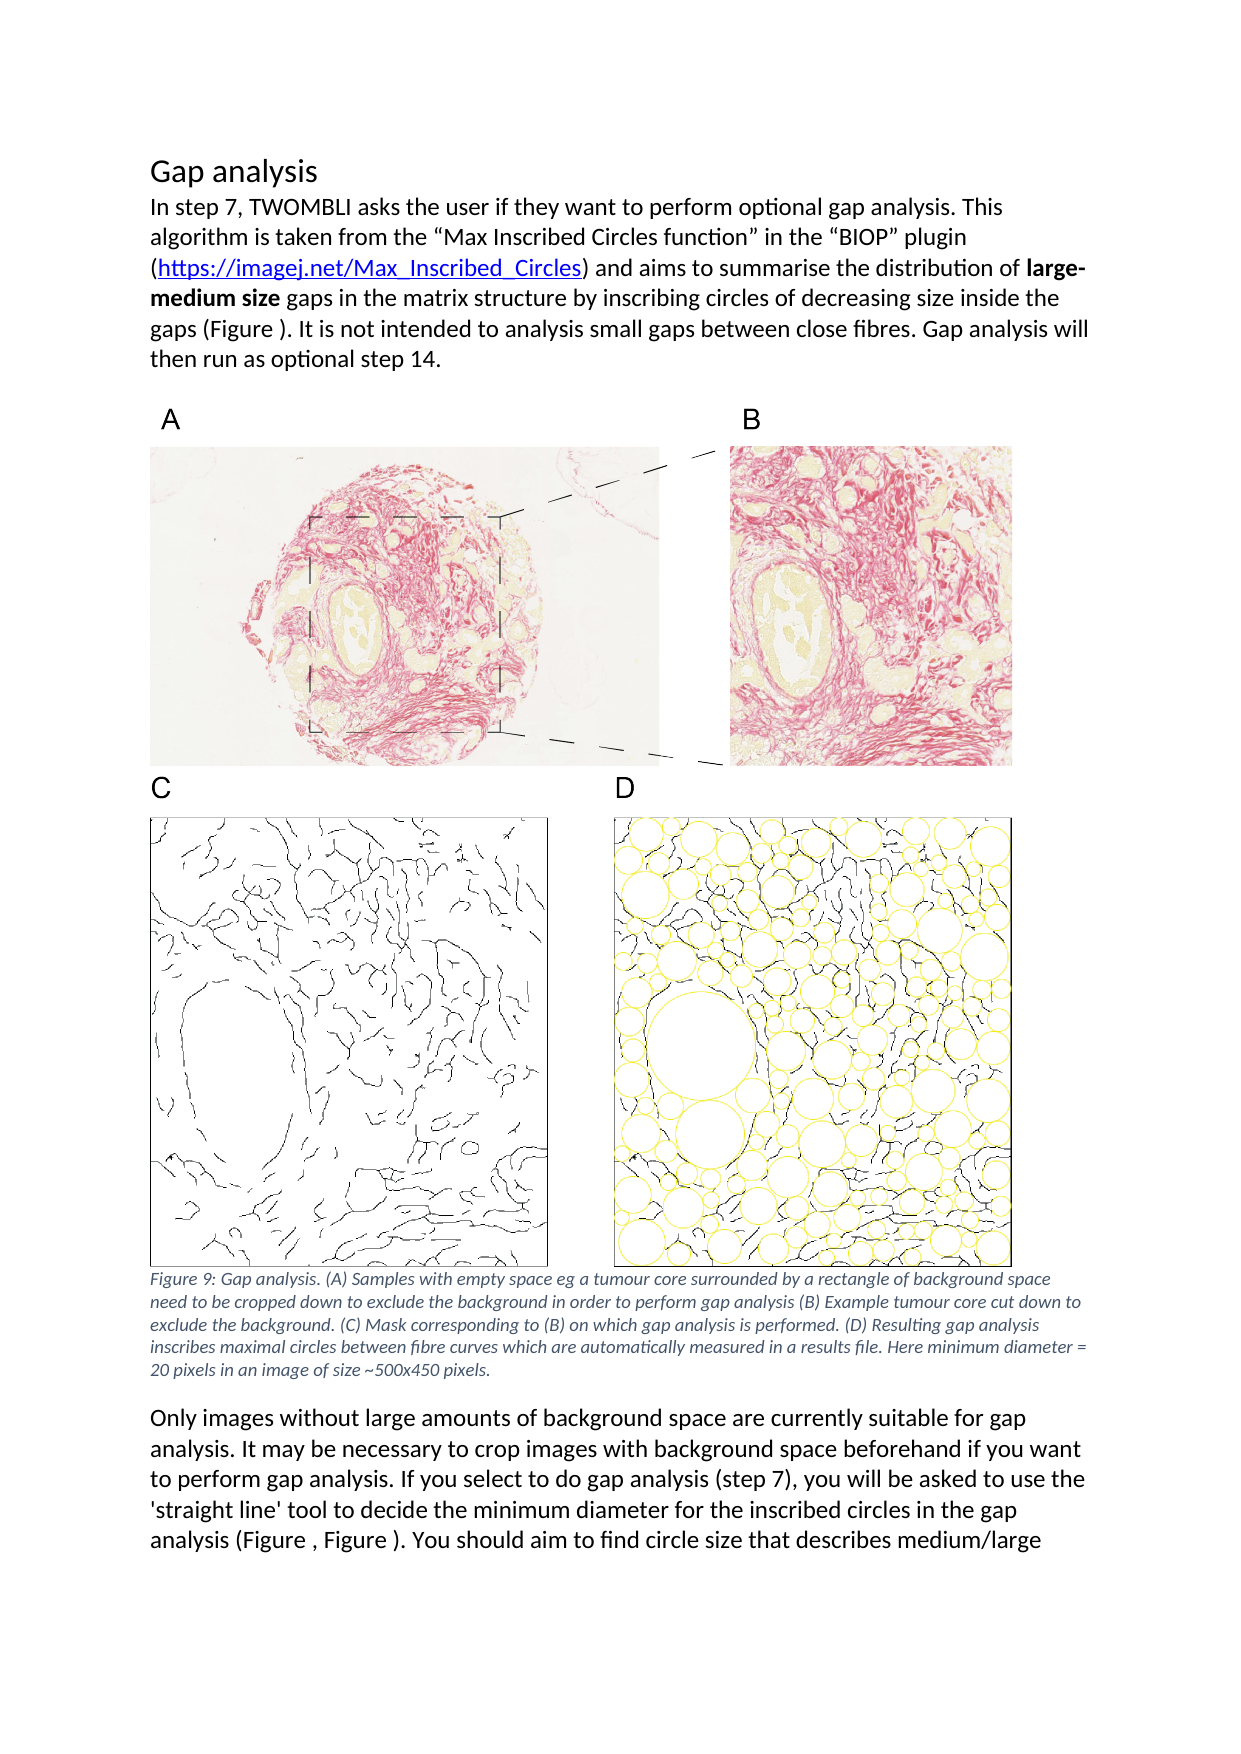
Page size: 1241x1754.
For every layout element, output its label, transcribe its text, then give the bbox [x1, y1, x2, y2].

text In step 7, TWOMBLI asks the user if they want to perform optional gap analysis. This algorithm is taken from the “Max Inscribed Circles function” in the “BIOP” plugin (https://imagej.net/Max_Inscribed_Circles) and aims to summarise the distribution of large-medium size gaps in the matrix structure by inscribing circles of decreasing size inside the gaps (Figure 6). It is not intended to analysis small gaps between close fibres. Gap analysis will then run as optional step 14. [150, 191, 1090, 374]
subtitle Gap analysis [150, 150, 1090, 191]
picture [150, 404, 1013, 1267]
text Figure 9: Gap analysis. (A) Samples with empty space eg a tumour core surrounded by a rectangle of background space need to be cropped down to exclude the background in order to perform gap analysis (B) Example tumour core cut down to exclude the background. (C) Mask corresponding to (B) on which gap analysis is performed. (D) Resulting gap analysis inscribes maximal circles between fibre curves which are automatically measured in a results file. Here minimum diameter = 20 pixels in an image of size ~500x450 pixels. [150, 1267, 1090, 1381]
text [150, 1402, 1090, 1555]
